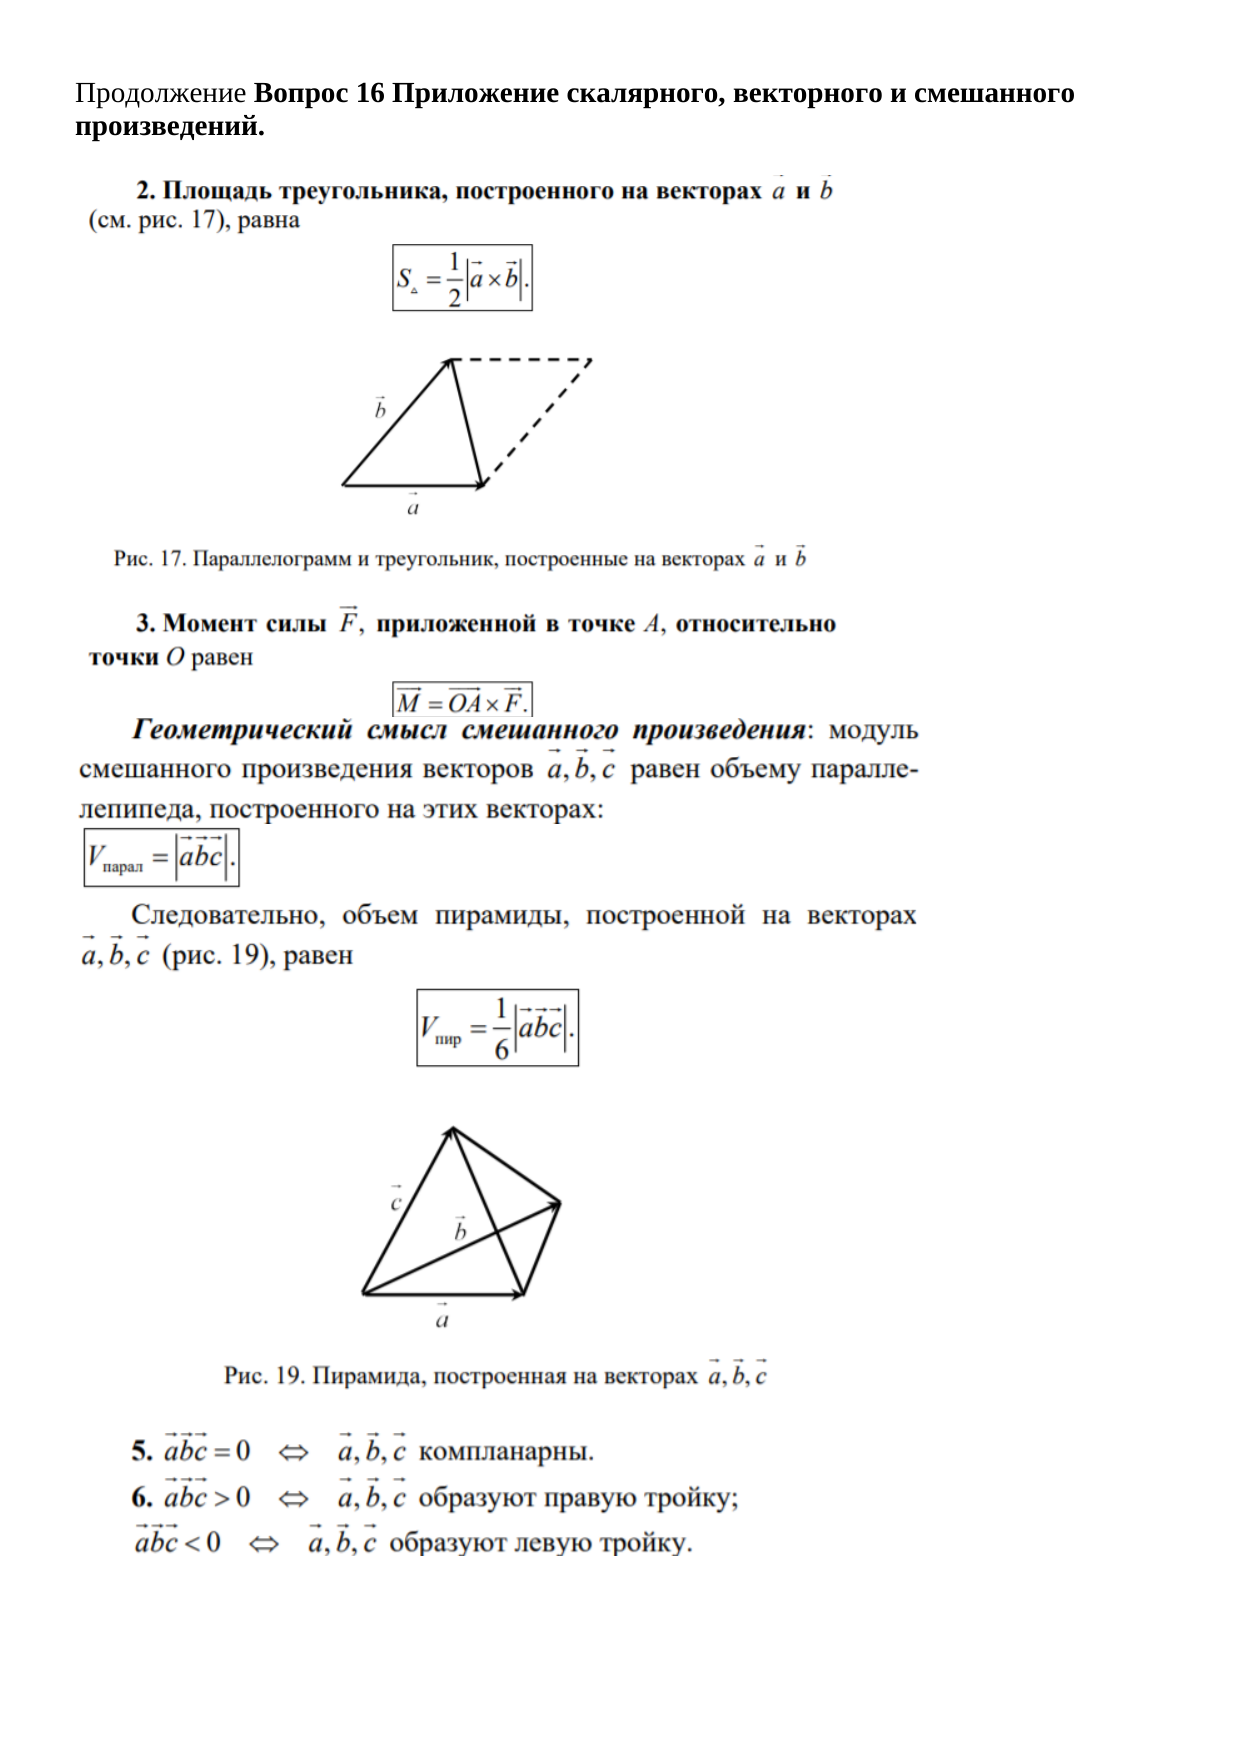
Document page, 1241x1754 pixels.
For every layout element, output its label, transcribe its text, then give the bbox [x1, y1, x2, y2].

text Продолжение Вопрос 16 Приложение скалярного, векторного и смешанного произведений. [75, 75, 1165, 142]
picture [75, 175, 927, 1556]
